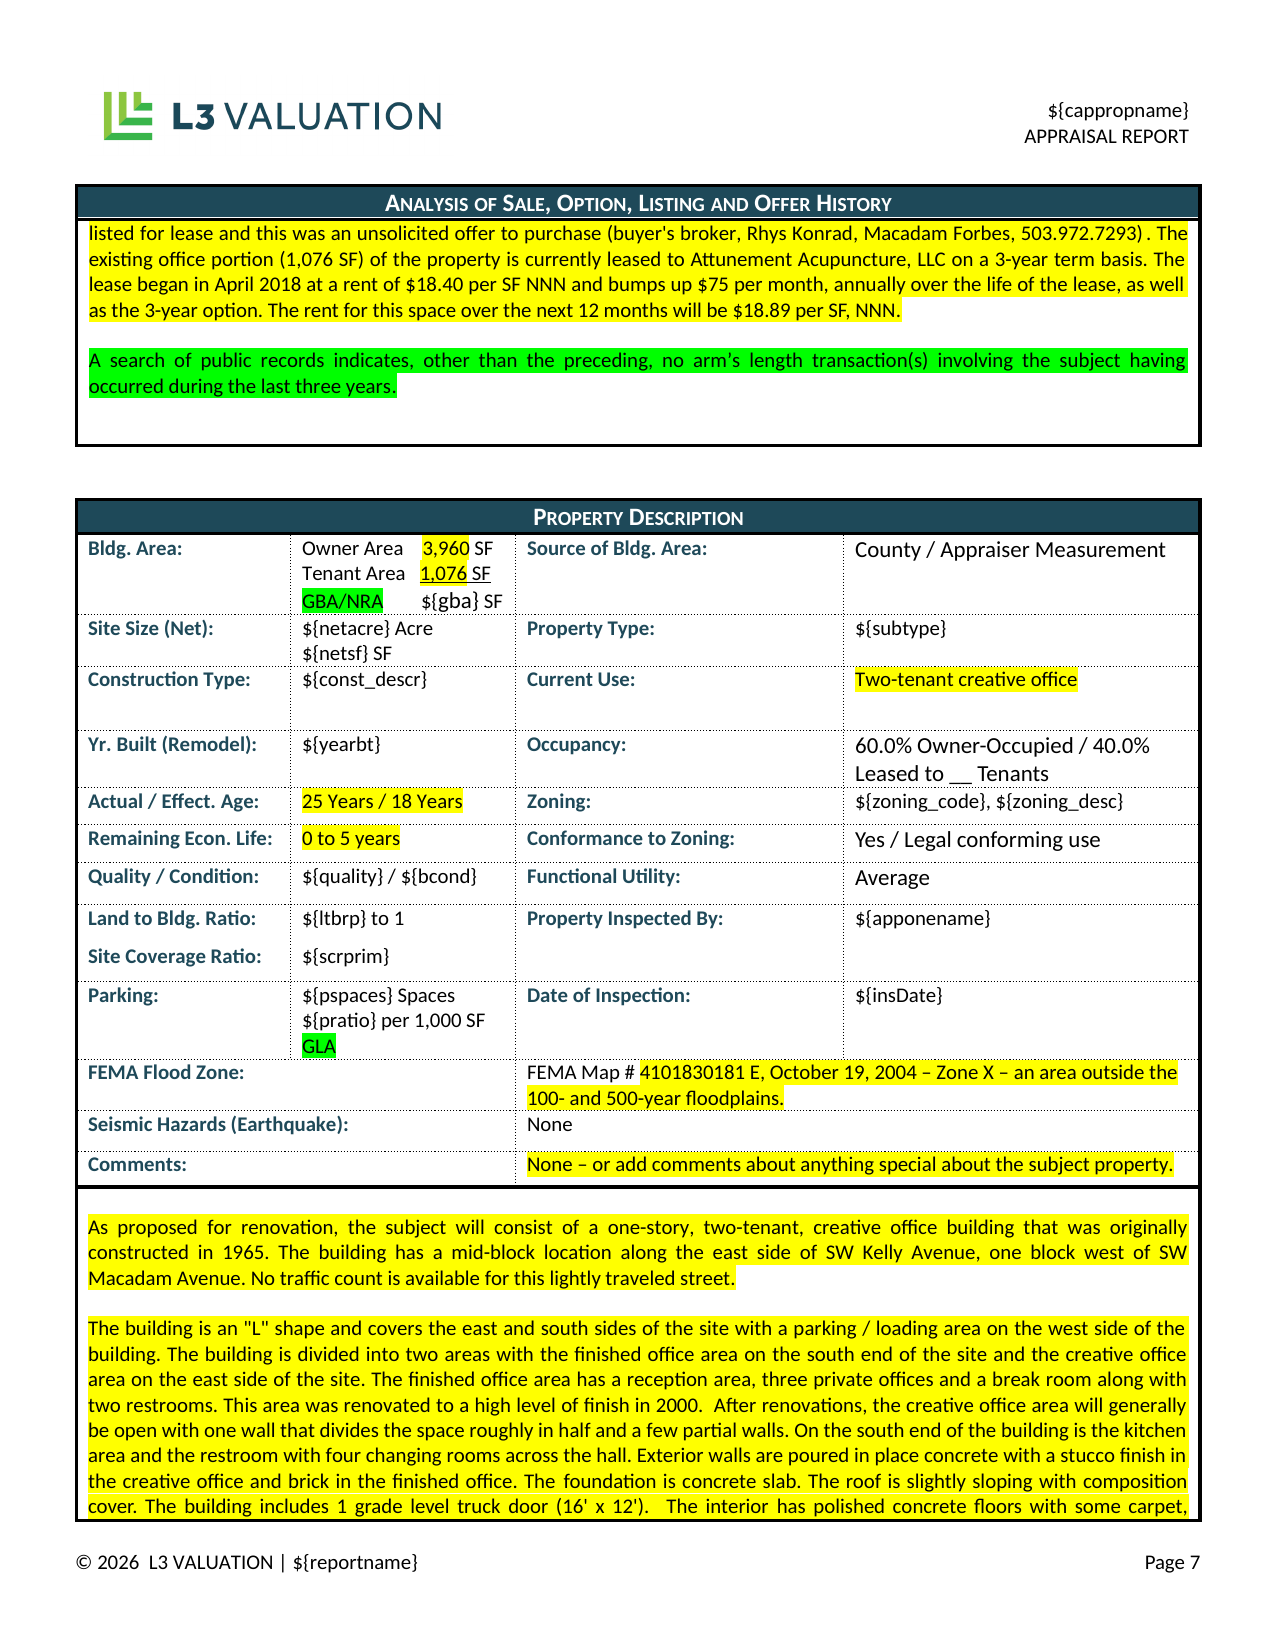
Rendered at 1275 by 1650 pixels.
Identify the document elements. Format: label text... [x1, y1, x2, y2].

table_cell [844, 535, 1198, 614]
table_header Analysis of Sale, Option, Listing and Offer History [78, 187, 1198, 217]
table_cell Parking: [78, 981, 291, 1058]
table_cell Comments: [78, 1151, 516, 1185]
table_cell Actual / Effect. Age: [78, 787, 291, 824]
table_cell None – or add comments about anything special about the subject property. [516, 1151, 1198, 1185]
table_cell Site Size (Net): [78, 614, 291, 666]
table_cell Land to Bldg. Ratio: Site Coverage Ratio: [78, 904, 291, 981]
picture [88, 75, 455, 156]
table_cell Current Use: [516, 666, 844, 730]
table_cell Bldg. Area: [78, 535, 291, 614]
table_cell [844, 862, 1198, 904]
table_cell None [516, 1110, 1198, 1151]
table_cell ${yearbt} [291, 730, 516, 787]
table_cell Occupancy: [516, 730, 844, 787]
table_cell ${const_descr} [291, 666, 516, 730]
table_cell Property Type: [516, 614, 844, 666]
table_cell Yr. Built (Remodel): [78, 730, 291, 787]
table_cell Conformance to Zoning: [516, 824, 844, 862]
table_cell 0 to 5 years [291, 824, 516, 862]
table_cell Construction Type: [78, 666, 291, 730]
table_cell ${ltbrp} to 1 ${scrprim} [291, 904, 516, 981]
table_cell ${subtype} [844, 614, 1198, 666]
table_cell ${pspaces} Spaces ${pratio} per 1,000 SF [291, 981, 516, 1058]
table_cell Quality / Condition: [78, 862, 291, 904]
table_cell Zoning: [516, 787, 844, 824]
table_cell Functional Utility: [516, 862, 844, 904]
table_cell Source of Bldg. Area: [516, 535, 844, 614]
table_cell FEMA Flood Zone: [78, 1059, 516, 1110]
table_cell Seismic Hazards (Earthquake): [78, 1110, 516, 1151]
table_cell ${netacre} Acre ${netsf} SF [291, 614, 516, 666]
table_cell Property Inspected By: [516, 904, 844, 981]
table_cell ${apponename} [844, 904, 1198, 981]
table_cell FEMA Map # 4101830181 E, October 19, 2004 – Zone X – an area outside the 100- and 500-year floodplains. [784, 1059, 1198, 1110]
table_cell FEMA Map # 4101830181 E, October 19, 2004 – Zone X – an area outside the 100- and 500-year floodplains. [516, 1059, 640, 1110]
table_cell ${insDate} [844, 981, 1198, 1058]
table_cell ${quality} / ${bcond} [291, 862, 516, 904]
table_cell Remaining Econ. Life: [78, 824, 291, 862]
table_cell Owner Area 3,960 SF Tenant Area 1,076 SF ${gba} SF [291, 535, 516, 614]
table_cell Date of Inspection: [516, 981, 844, 1058]
table_cell [844, 824, 1198, 862]
table_cell 25 Years / 18 Years [291, 787, 516, 824]
table_cell Two-tenant creative office [844, 666, 1198, 730]
table_header Property Description [78, 501, 1198, 532]
table_cell [844, 730, 1198, 787]
table_cell ${zoning_code}, ${zoning_desc} [844, 787, 1198, 824]
